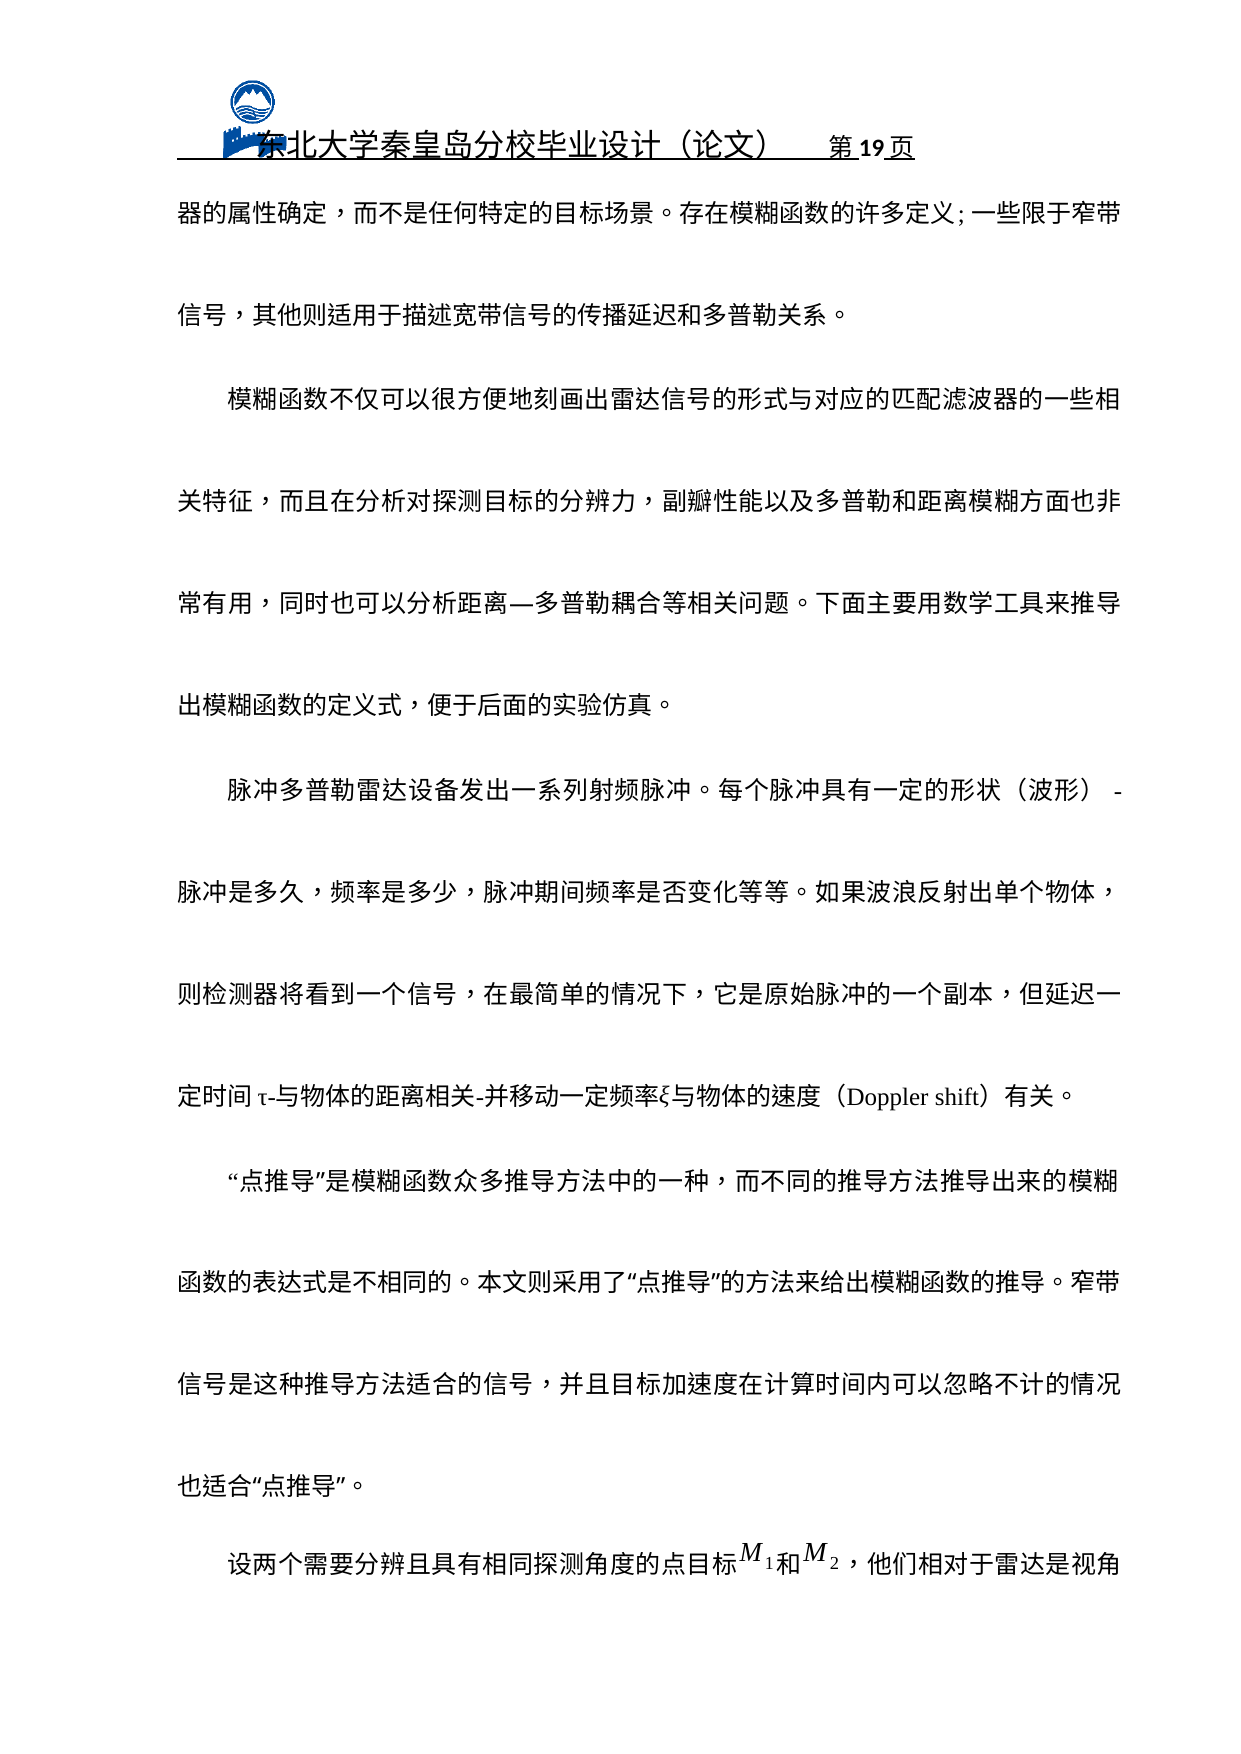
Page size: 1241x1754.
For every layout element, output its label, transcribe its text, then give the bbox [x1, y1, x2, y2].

picture [214, 79, 292, 158]
text 模糊函数不仅可以很方便地刻画出雷达信号的形式与对应的匹配滤波器的一些相关特征，而且在分析对探测目标的分辨力，副瓣性能以及多普勒和距离模糊方面也非常有用，同时也可以分析距离—多普勒耦合等相关问题。下面主要用数学工具来推导出模糊函数的定义式，便于后面的实验仿真。 [177, 365, 1122, 739]
text 设两个需要分辨且具有相同探测角度的点目标和，他们相对于雷达是视角相同的邻近目标，图2.1表示的是两个点目标在时延—多普勒频移二维平面上的相对位置。若探测目标的接收信号相对于发射信号的时延为，多普勒频移为；探测目标的接收信号相对于发射信号的时延为，多普勒频移为。所以，探测目标的回波接受信号可表示为 [177, 1537, 1122, 1605]
text “点推导”是模糊函数众多推导方法中的一种，而不同的推导方法推导出来的模糊函数的表达式是不相同的。本文则采用了“点推导”的方法来给出模糊函数的推导。窄带信号是这种推导方法适合的信号，并且目标加速度在计算时间内可以忽略不计的情况也适合“点推导”。 [177, 1146, 1122, 1520]
text 脉冲多普勒雷达设备发出一系列射频脉冲。每个脉冲具有一定的形状（波形） - 脉冲是多久，频率是多少，脉冲期间频率是否变化等等。如果波浪反射出单个物体，则检测器将看到一个信号，在最简单的情况下，它是原始脉冲的一个副本，但延迟一定时间τ-与物体的距离相关-并移动一定频率与物体的速度（Doppler shift）有关。 [177, 756, 1122, 1129]
